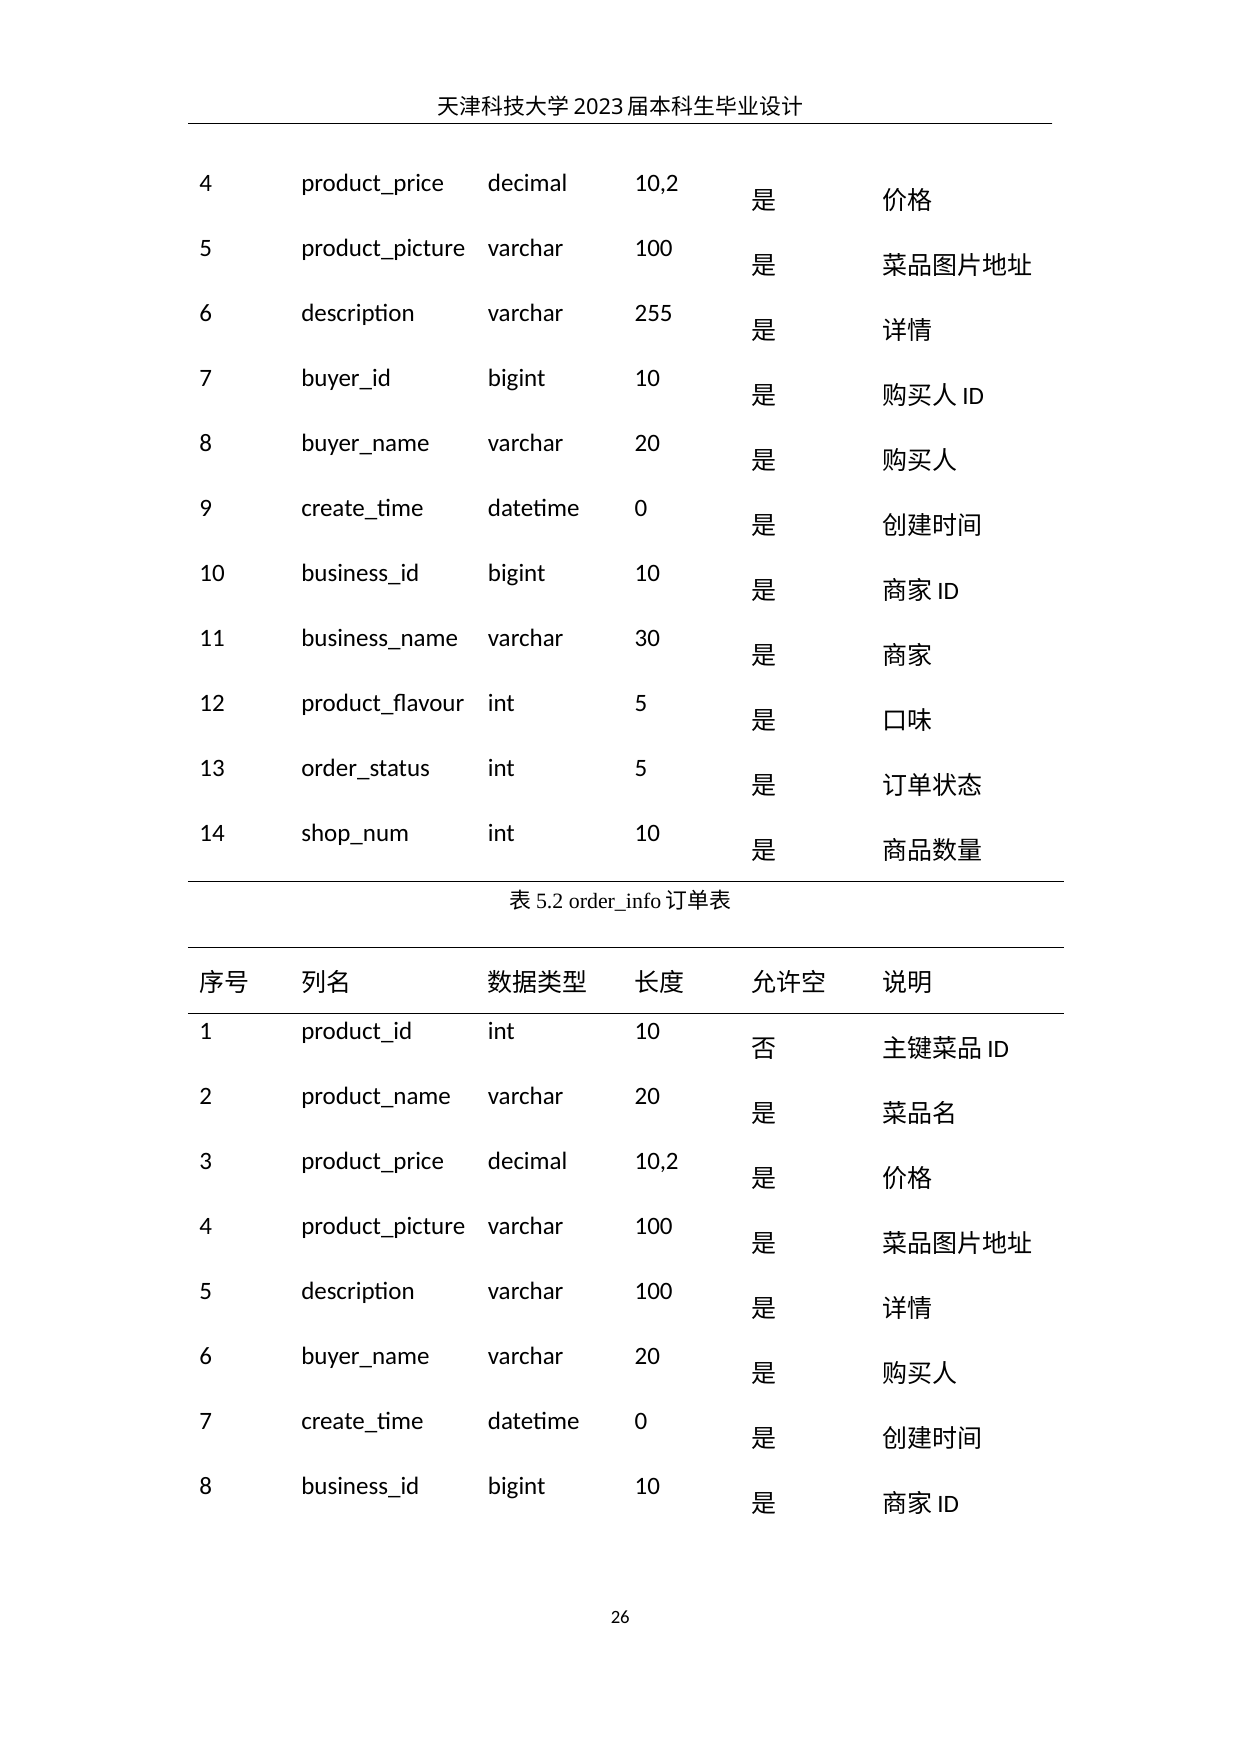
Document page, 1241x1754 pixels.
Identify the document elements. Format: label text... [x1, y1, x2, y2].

table_cell 8 [188, 1469, 290, 1534]
table_cell business_id [290, 556, 476, 621]
table_cell product_flavour [290, 686, 476, 751]
table_cell 9 [188, 491, 290, 556]
table_cell varchar [476, 621, 623, 686]
table_cell create_time [290, 1404, 476, 1469]
table_cell 7 [188, 1404, 290, 1469]
table_cell 是 [740, 1469, 871, 1534]
table_cell 商家ID [871, 1469, 1064, 1534]
table_cell 购买人 [871, 426, 1064, 491]
table_cell 0 [623, 1404, 740, 1469]
table_header 允许空 [740, 948, 871, 1013]
table_header 说明 [871, 948, 1064, 1013]
table_cell 10 [623, 1469, 740, 1534]
table_cell 20 [623, 1079, 740, 1144]
table_cell int [476, 1014, 623, 1079]
table_cell 3 [188, 1144, 290, 1209]
table_cell 13 [188, 751, 290, 816]
table_cell 是 [740, 166, 871, 231]
table_cell 20 [623, 426, 740, 491]
table_cell int [476, 816, 623, 881]
table_cell 是 [740, 231, 871, 296]
table_cell varchar [476, 1079, 623, 1144]
table_cell 否 [740, 1014, 871, 1079]
table_cell 5 [623, 751, 740, 816]
table_cell 12 [188, 686, 290, 751]
table_cell product_name [290, 1079, 476, 1144]
table_cell buyer_name [290, 1339, 476, 1404]
table_cell 是 [740, 1404, 871, 1469]
table_cell 是 [740, 621, 871, 686]
table_cell bigint [476, 361, 623, 426]
table_cell 30 [623, 621, 740, 686]
table_cell 5 [188, 231, 290, 296]
table_cell varchar [476, 231, 623, 296]
table_cell 菜品图片地址 [871, 231, 1064, 296]
table_cell varchar [476, 1339, 623, 1404]
table_header 序号 [188, 948, 290, 1013]
table_cell 是 [740, 816, 871, 881]
table_cell decimal [476, 1144, 623, 1209]
table_cell 10 [623, 556, 740, 621]
table_cell product_picture [290, 231, 476, 296]
table_cell 主键菜品ID [871, 1014, 1064, 1079]
table_cell 10 [623, 816, 740, 881]
text 表 5.2 order_info订单表 [188, 882, 1052, 915]
table_cell business_name [290, 621, 476, 686]
table_cell 4 [188, 1209, 290, 1274]
table_cell description [290, 1274, 476, 1339]
table_cell create_time [290, 491, 476, 556]
table_cell decimal [476, 166, 623, 231]
table_cell 是 [740, 751, 871, 816]
table_cell 11 [188, 621, 290, 686]
table_cell 100 [623, 231, 740, 296]
table_cell varchar [476, 1209, 623, 1274]
table_cell 菜品图片地址 [871, 1209, 1064, 1274]
table_cell product_price [290, 166, 476, 231]
table_cell 10 [623, 1014, 740, 1079]
table_cell 价格 [871, 166, 1064, 231]
table_cell 14 [188, 816, 290, 881]
table_cell business_id [290, 1469, 476, 1534]
table_cell 5 [188, 1274, 290, 1339]
table_cell 是 [740, 1079, 871, 1144]
table_cell 8 [188, 426, 290, 491]
table_cell 10,2 [623, 166, 740, 231]
table_cell 10,2 [623, 1144, 740, 1209]
table_cell 商家 [871, 621, 1064, 686]
table_cell int [476, 686, 623, 751]
table_cell 1 [188, 1014, 290, 1079]
table_cell 10 [623, 361, 740, 426]
table_cell buyer_name [290, 426, 476, 491]
table_cell 商品数量 [871, 816, 1064, 881]
table_cell 2 [188, 1079, 290, 1144]
table_cell product_id [290, 1014, 476, 1079]
table_cell bigint [476, 1469, 623, 1534]
table_cell 是 [740, 686, 871, 751]
table_cell 详情 [871, 1274, 1064, 1339]
table_cell 商家ID [871, 556, 1064, 621]
table_cell varchar [476, 426, 623, 491]
table_cell 0 [623, 491, 740, 556]
table_cell product_picture [290, 1209, 476, 1274]
table_cell 购买人 [871, 1339, 1064, 1404]
table_cell 7 [188, 361, 290, 426]
table_cell 20 [623, 1339, 740, 1404]
table_cell 购买人ID [871, 361, 1064, 426]
table_cell 255 [623, 296, 740, 361]
table_cell 是 [740, 296, 871, 361]
table_cell varchar [476, 296, 623, 361]
table_cell datetime [476, 491, 623, 556]
table_cell 6 [188, 296, 290, 361]
table_cell 是 [740, 491, 871, 556]
table_cell 100 [623, 1209, 740, 1274]
table_cell 口味 [871, 686, 1064, 751]
table_cell 是 [740, 556, 871, 621]
table_cell 4 [188, 166, 290, 231]
table_cell 是 [740, 1274, 871, 1339]
table_cell bigint [476, 556, 623, 621]
table_cell 创建时间 [871, 1404, 1064, 1469]
table_header 长度 [623, 948, 740, 1013]
table_cell 是 [740, 361, 871, 426]
table_cell 创建时间 [871, 491, 1064, 556]
table_cell buyer_id [290, 361, 476, 426]
table_cell 5 [623, 686, 740, 751]
table_cell varchar [476, 1274, 623, 1339]
table_cell 100 [623, 1274, 740, 1339]
table_cell 是 [740, 1144, 871, 1209]
table_cell 10 [188, 556, 290, 621]
table_cell 是 [740, 1339, 871, 1404]
table_cell description [290, 296, 476, 361]
table_cell 是 [740, 426, 871, 491]
table_header 列名 [290, 948, 476, 1013]
table_cell 订单状态 [871, 751, 1064, 816]
table_cell 菜品名 [871, 1079, 1064, 1144]
table_cell datetime [476, 1404, 623, 1469]
table_cell 详情 [871, 296, 1064, 361]
table_cell product_price [290, 1144, 476, 1209]
table_cell 是 [740, 1209, 871, 1274]
table_cell shop_num [290, 816, 476, 881]
table_cell order_status [290, 751, 476, 816]
table_cell 6 [188, 1339, 290, 1404]
table_cell 价格 [871, 1144, 1064, 1209]
table_header 数据类型 [476, 948, 623, 1013]
table_cell int [476, 751, 623, 816]
